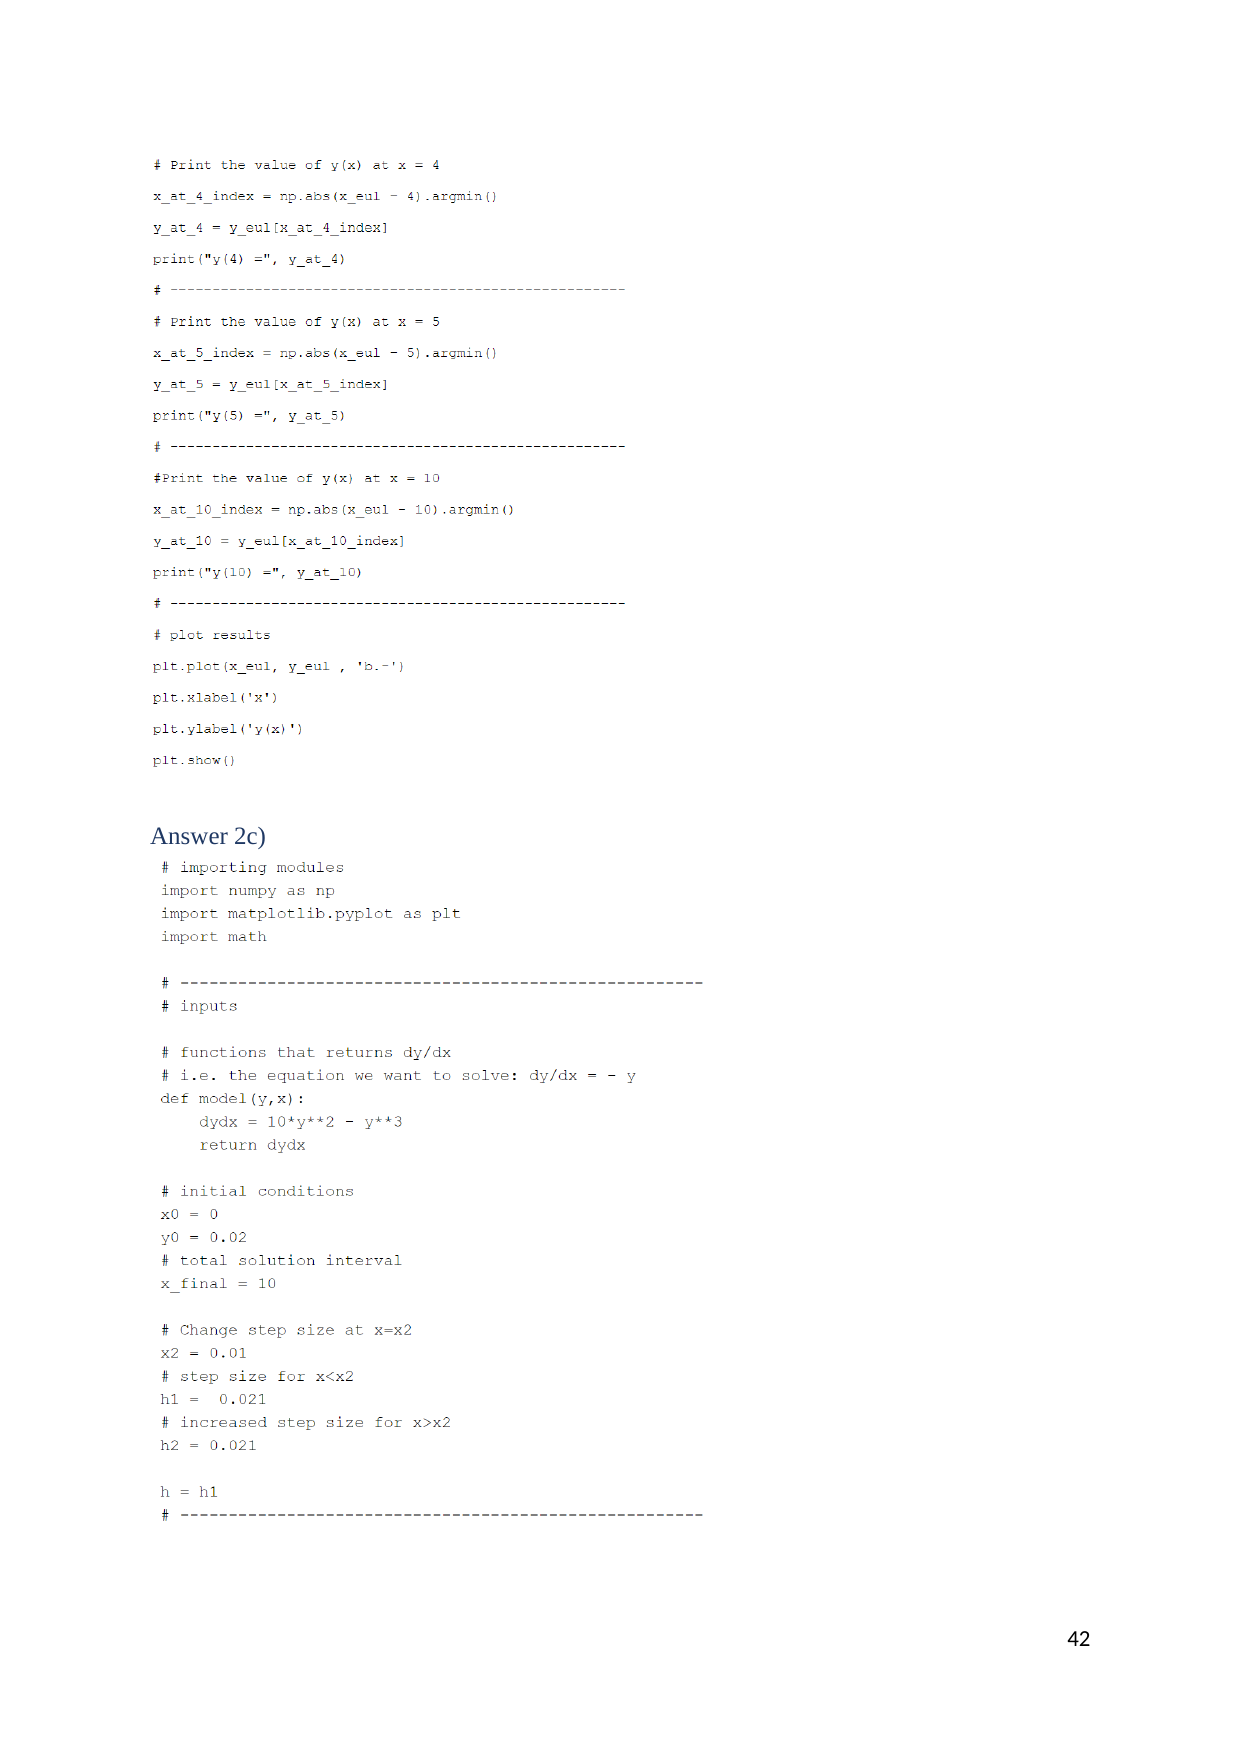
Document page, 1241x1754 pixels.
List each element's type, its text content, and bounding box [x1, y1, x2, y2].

subtitle Answer 2c) [150, 821, 1090, 850]
picture [150, 150, 670, 803]
picture [150, 850, 838, 1543]
